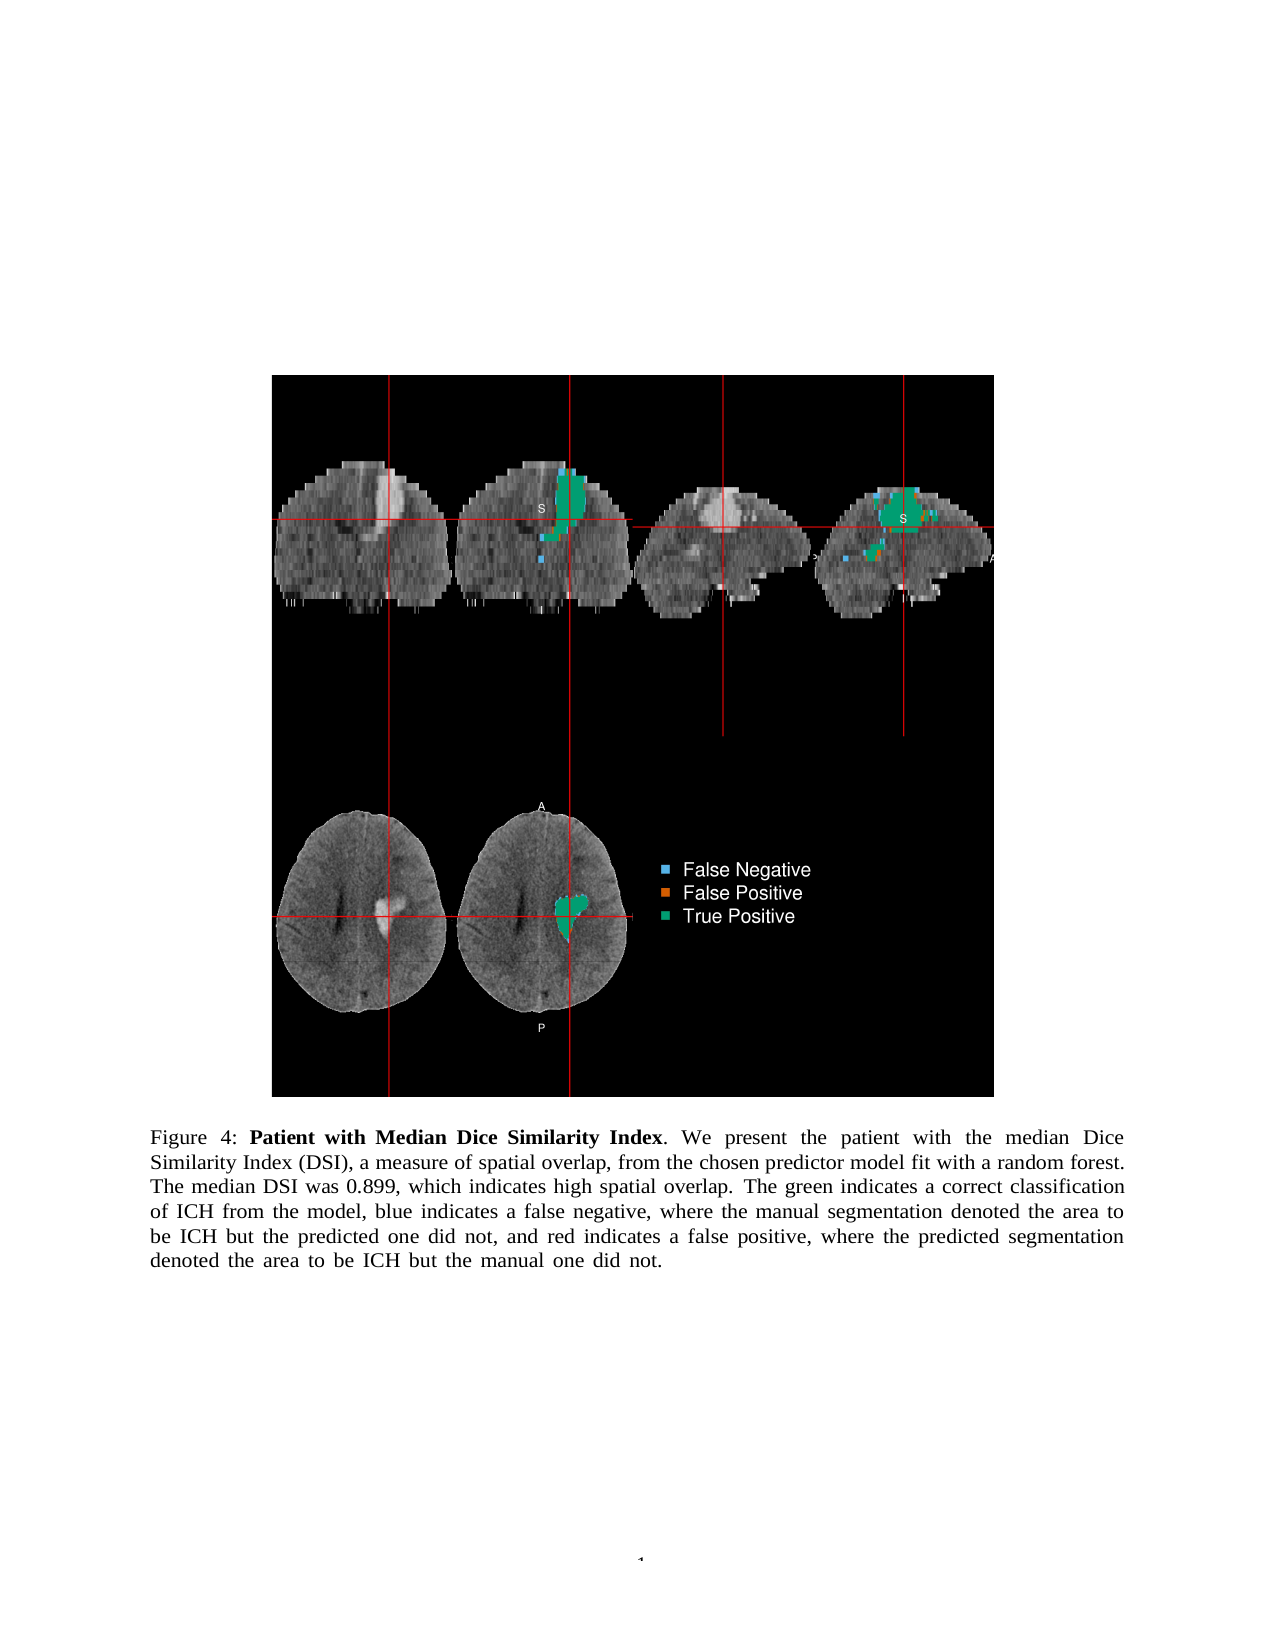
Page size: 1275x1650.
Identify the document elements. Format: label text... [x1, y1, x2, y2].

picture [271, 375, 994, 1097]
text Figure 4: Patient with Median Dice Similarity Index. We present the patient with the median Dice Similarity Index (DSI), a measure of spatial overlap, from the chosen predictor model fit with a random forest. The median DSI was 0.899, which indicates high spatial overlap. The green indicates a correct classification of ICH from the model, blue indicates a false negative, where the manual segmentation denoted the area to be ICH but the predicted one did not, and red indicates a false positive, where the predicted segmentation denoted the area to be ICH but the manual one did not. [150, 1125, 1125, 1272]
